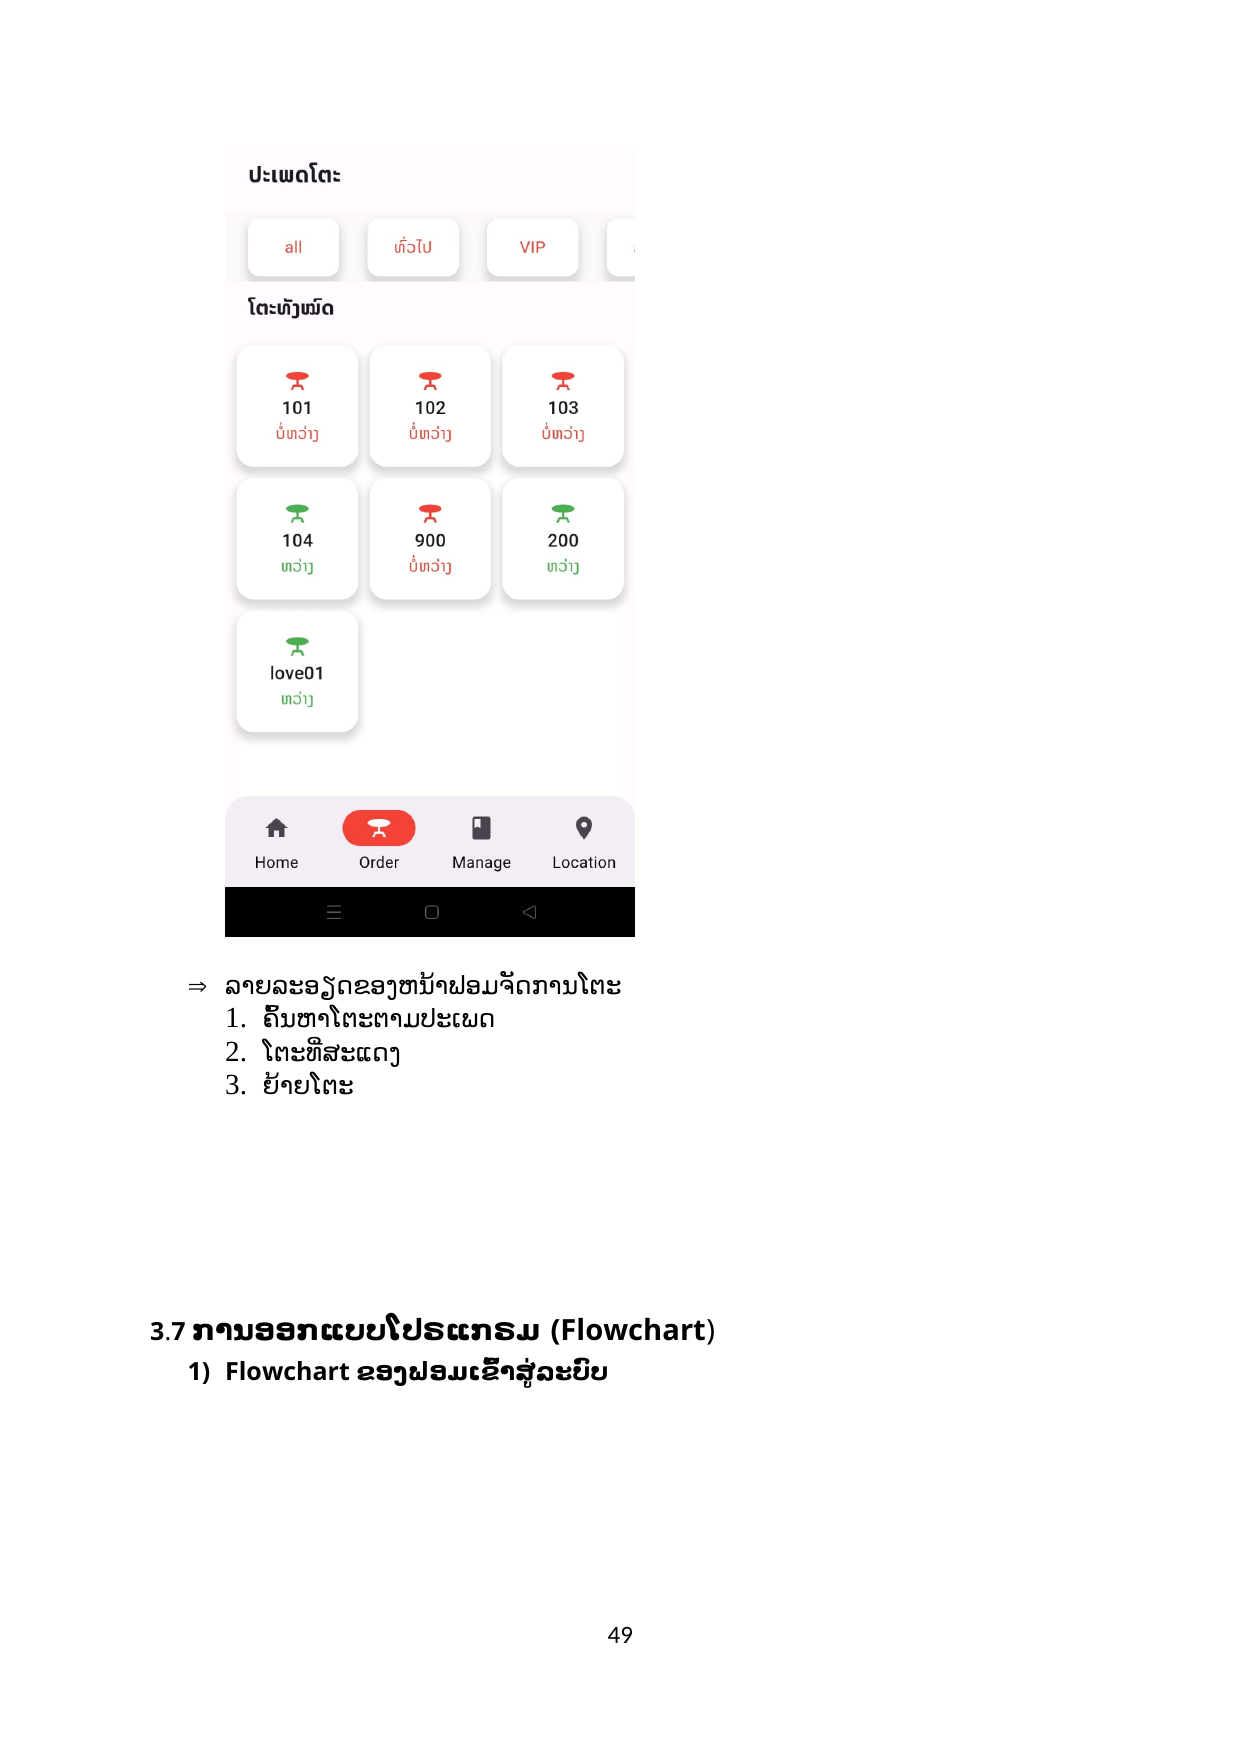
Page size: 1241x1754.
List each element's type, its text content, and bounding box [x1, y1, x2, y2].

list ລາຍລະອຽດຂອງຫນ້າຟອມຈັດການໂຕະ [187, 971, 1090, 1000]
list ຍ້າຍໂຕະ [225, 1067, 1090, 1101]
subtitle Flowchart ຂອງຟອມເຂົ້າສູ່ລະບົບ [187, 1353, 1090, 1387]
picture [225, 150, 635, 937]
list ຄົ້ນຫາໂຕະຕາມປະເພດ [225, 1000, 1090, 1034]
subtitle 3.7 ການອອກແບບໂປຣແກຣມ (Flowchart) [150, 1309, 1090, 1349]
list ໂຕະທີ່ສະແດງ [225, 1034, 1090, 1067]
